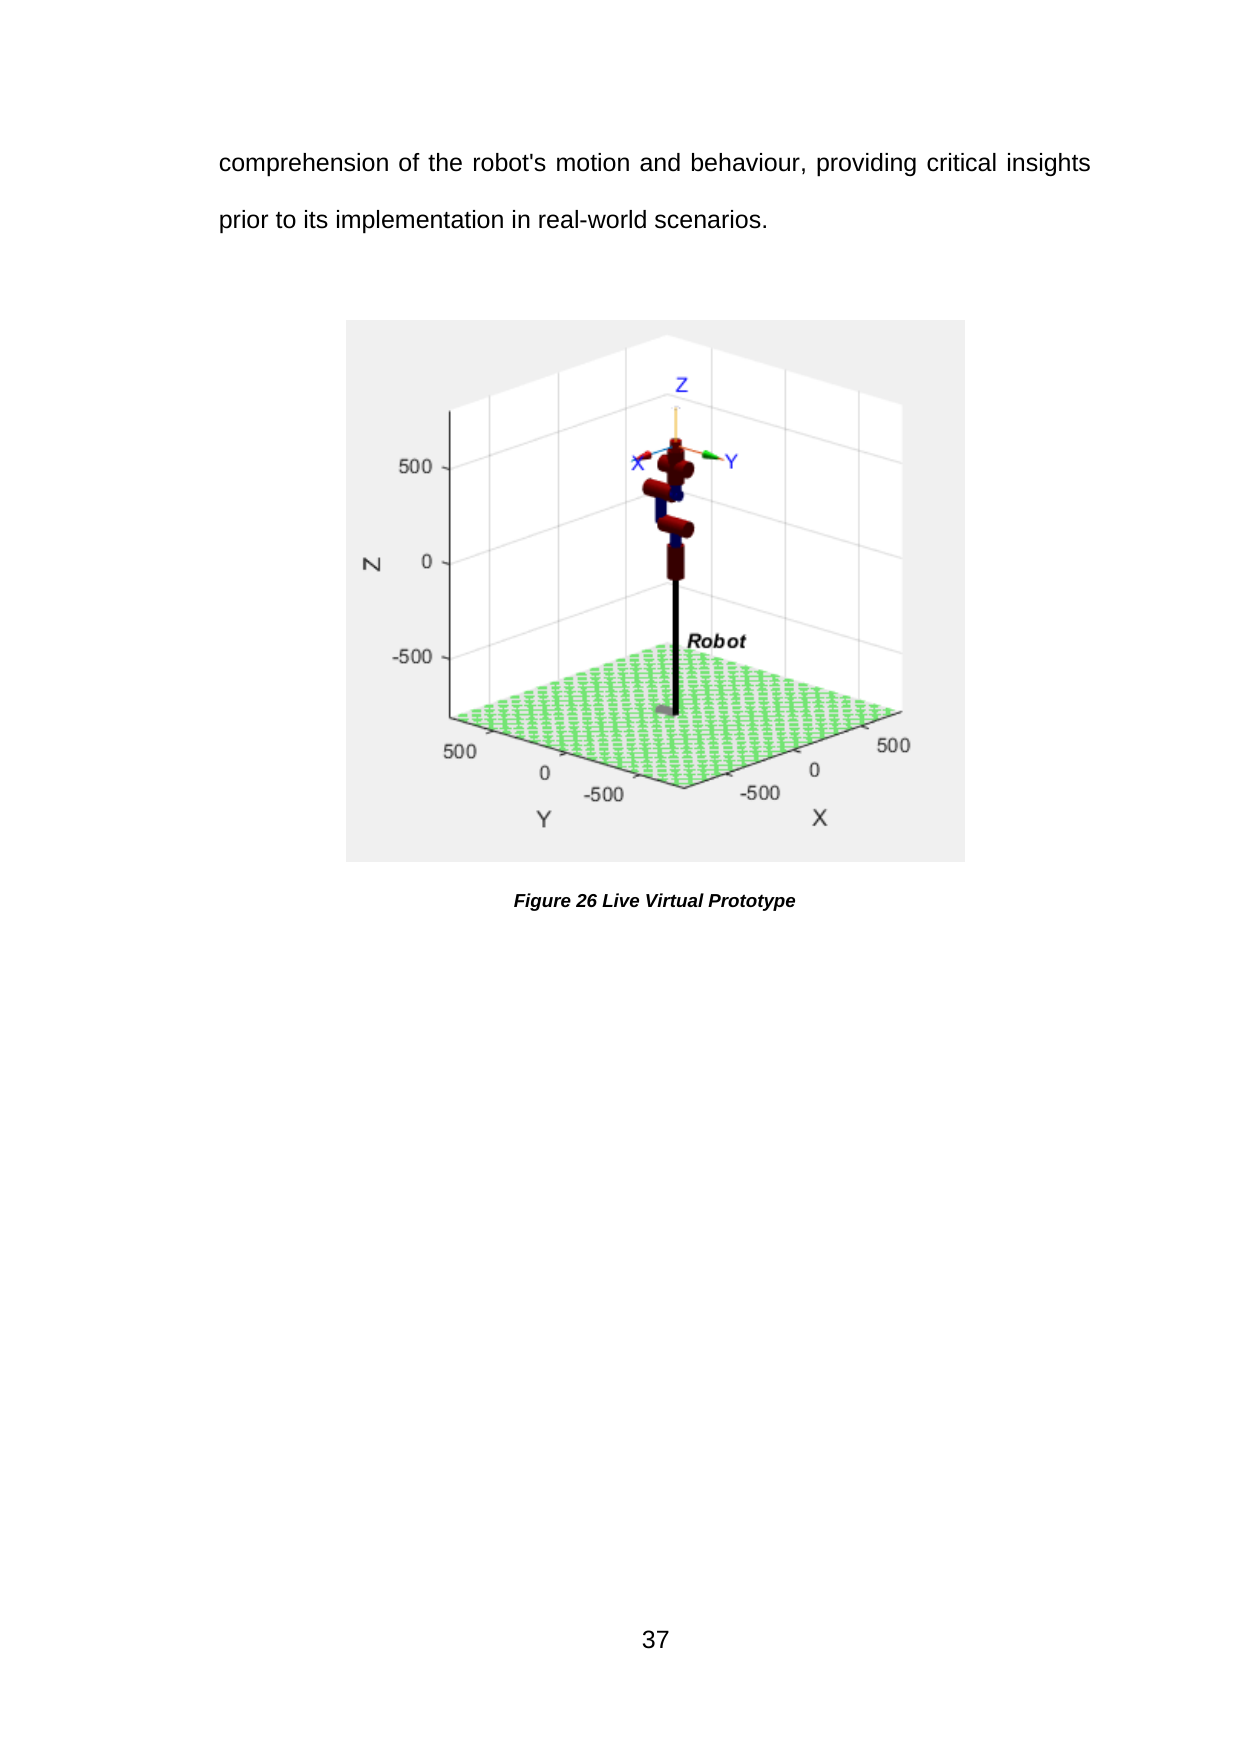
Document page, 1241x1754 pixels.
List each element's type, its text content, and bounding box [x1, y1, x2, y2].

picture [346, 320, 965, 862]
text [218, 148, 1092, 234]
